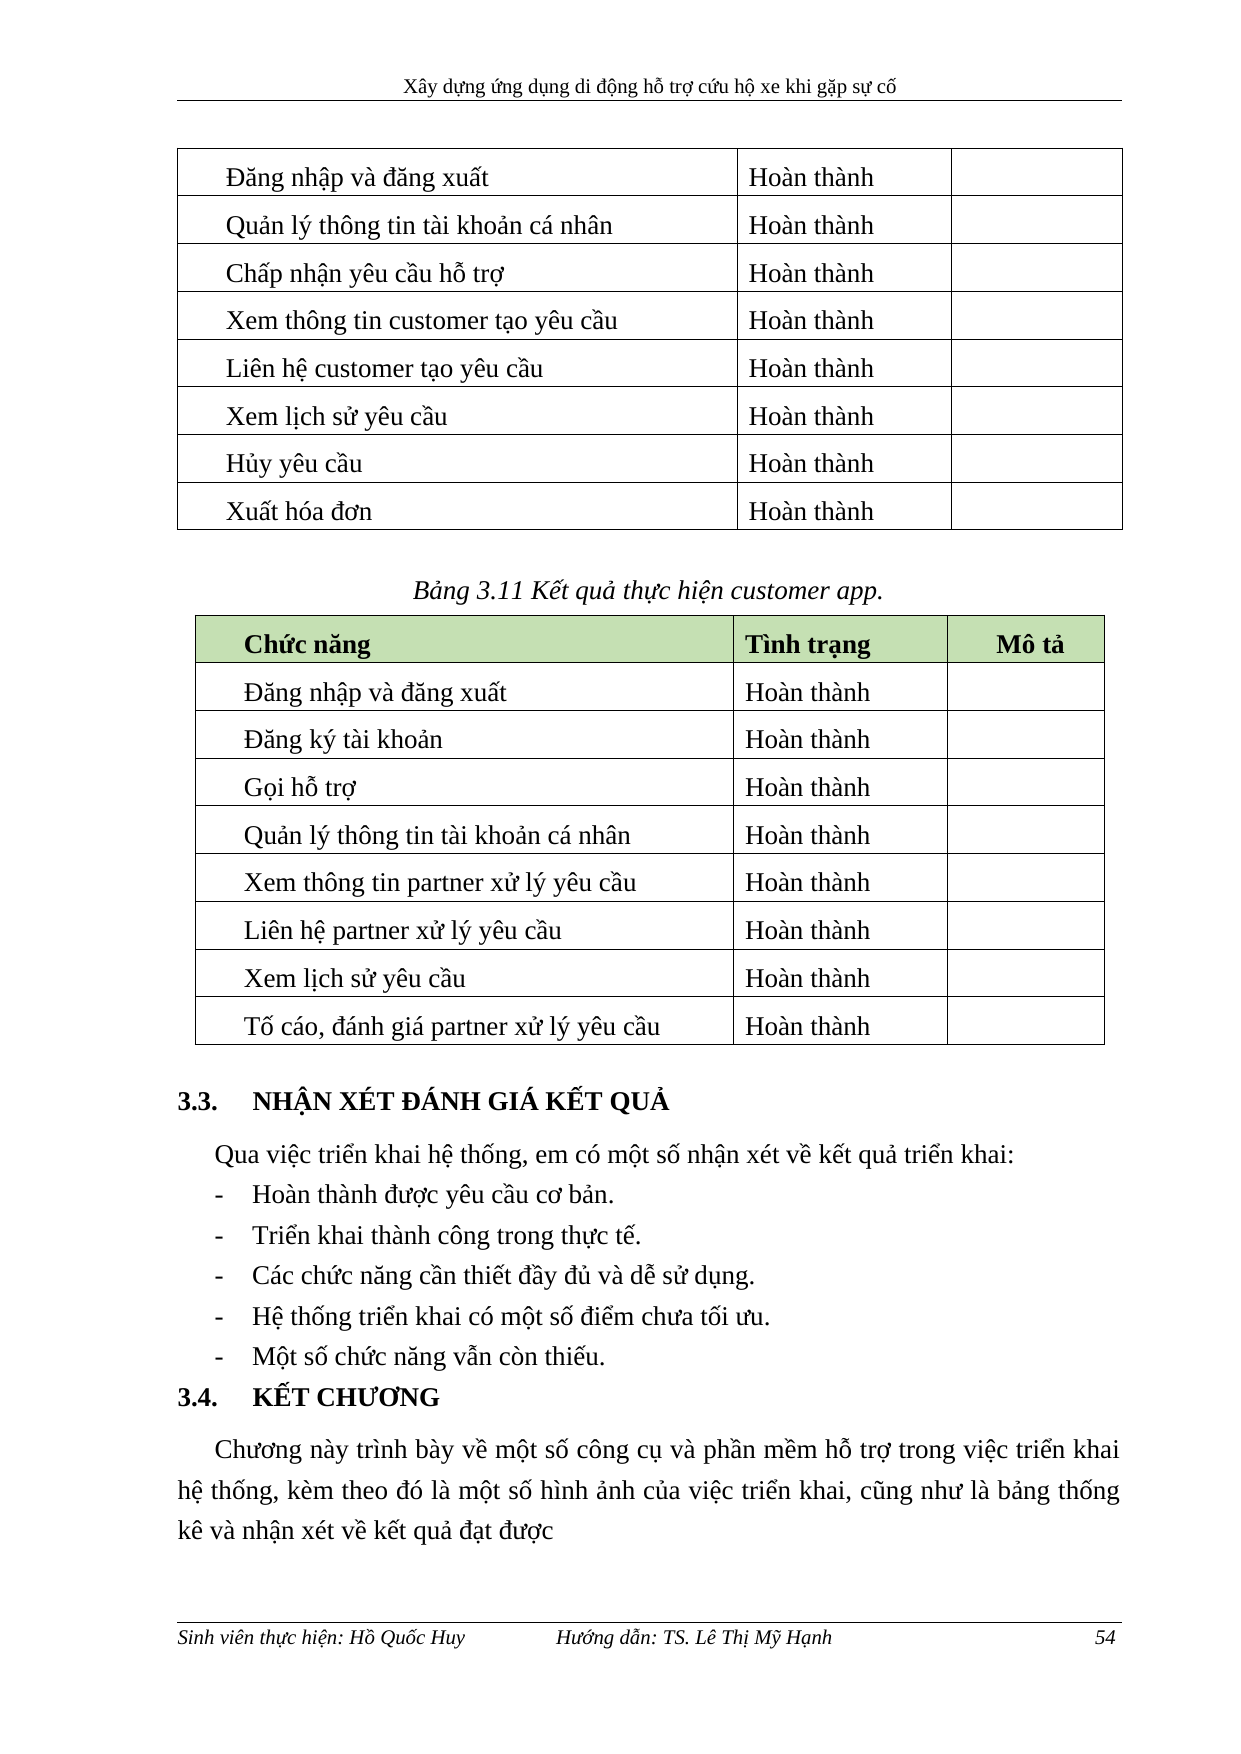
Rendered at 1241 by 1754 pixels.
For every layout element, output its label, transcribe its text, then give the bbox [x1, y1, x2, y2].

table_cell Hoàn thành [738, 340, 951, 386]
table_cell Chấp nhận yêu cầu hỗ trợ [178, 244, 737, 291]
table_cell Xem lịch sử yêu cầu [196, 950, 733, 996]
list Hệ thống triển khai có một số điểm chưa tối ưu. [214, 1300, 1122, 1331]
table_cell Hoàn thành [738, 292, 951, 338]
table_cell Đăng nhập và đăng xuất [178, 149, 737, 195]
table_cell Xem thông tin customer tạo yêu cầu [178, 292, 737, 338]
table_header Chức năng [196, 616, 733, 662]
list Hoàn thành được yêu cầu cơ bản. [214, 1179, 1122, 1210]
table_cell Hoàn thành [734, 854, 947, 901]
table_cell [952, 340, 1122, 386]
table_cell [948, 950, 1104, 996]
table_cell [948, 663, 1104, 710]
table_cell [948, 902, 1104, 948]
table_cell Hoàn thành [734, 806, 947, 853]
table_cell Hoàn thành [734, 663, 947, 710]
table_cell [952, 483, 1122, 529]
subtitle KẾT CHƯƠNG [177, 1381, 1122, 1412]
list Các chức năng cần thiết đầy đủ và dễ sử dụng. [214, 1259, 1122, 1291]
table_cell Hoàn thành [738, 244, 951, 291]
table_cell Hoàn thành [738, 435, 951, 482]
table_cell Đăng ký tài khoản [196, 711, 733, 758]
table_cell [948, 759, 1104, 805]
table_cell Hoàn thành [734, 997, 947, 1044]
table_cell Hoàn thành [734, 759, 947, 805]
table_cell Liên hệ customer tạo yêu cầu [178, 340, 737, 386]
table_cell Gọi hỗ trợ [196, 759, 733, 805]
table_cell Hủy yêu cầu [178, 435, 737, 482]
table_cell [952, 292, 1122, 338]
table_cell Hoàn thành [734, 902, 947, 948]
table_cell [948, 711, 1104, 758]
table_cell Hoàn thành [738, 149, 951, 195]
table_cell Hoàn thành [738, 196, 951, 243]
table_cell [948, 806, 1104, 853]
table_cell Xem lịch sử yêu cầu [178, 387, 737, 434]
table_cell [952, 244, 1122, 291]
text Chương này trình bày về một số công cụ và phần mềm hỗ trợ trong việc triển khai hệ thống, kèm theo đó là một số hình ảnh của việc triển khai, cũng như là bảng thống kê và nhận xét về kết quả đạt được [177, 1434, 1122, 1546]
table_cell Xem thông tin partner xử lý yêu cầu [196, 854, 733, 901]
table_cell Đăng nhập và đăng xuất [196, 663, 733, 710]
table_cell [952, 196, 1122, 243]
table_cell Quản lý thông tin tài khoản cá nhân [178, 196, 737, 243]
table_cell Hoàn thành [734, 950, 947, 996]
table_cell Hoàn thành [738, 387, 951, 434]
table_cell Hoàn thành [738, 483, 951, 529]
table_cell Tố cáo, đánh giá partner xử lý yêu cầu [196, 997, 733, 1044]
table_header Mô tả [948, 616, 1104, 662]
list Một số chức năng vẫn còn thiếu. [214, 1340, 1122, 1371]
table_cell [952, 435, 1122, 482]
table_cell [948, 854, 1104, 901]
table_cell [952, 387, 1122, 434]
table_cell Xuất hóa đơn [178, 483, 737, 529]
table_cell [952, 149, 1122, 195]
table_cell Quản lý thông tin tài khoản cá nhân [196, 806, 733, 853]
table_cell [948, 997, 1104, 1044]
subtitle NHẬN XÉT ĐÁNH GIÁ KẾT QUẢ [177, 1085, 1122, 1116]
table_header Tình trạng [734, 616, 947, 662]
table_cell Liên hệ partner xử lý yêu cầu [196, 902, 733, 948]
table_cell Hoàn thành [734, 711, 947, 758]
text Qua việc triển khai hệ thống, em có một số nhận xét về kết quả triển khai: [177, 1138, 1122, 1169]
list Triển khai thành công trong thực tế. [214, 1219, 1122, 1250]
